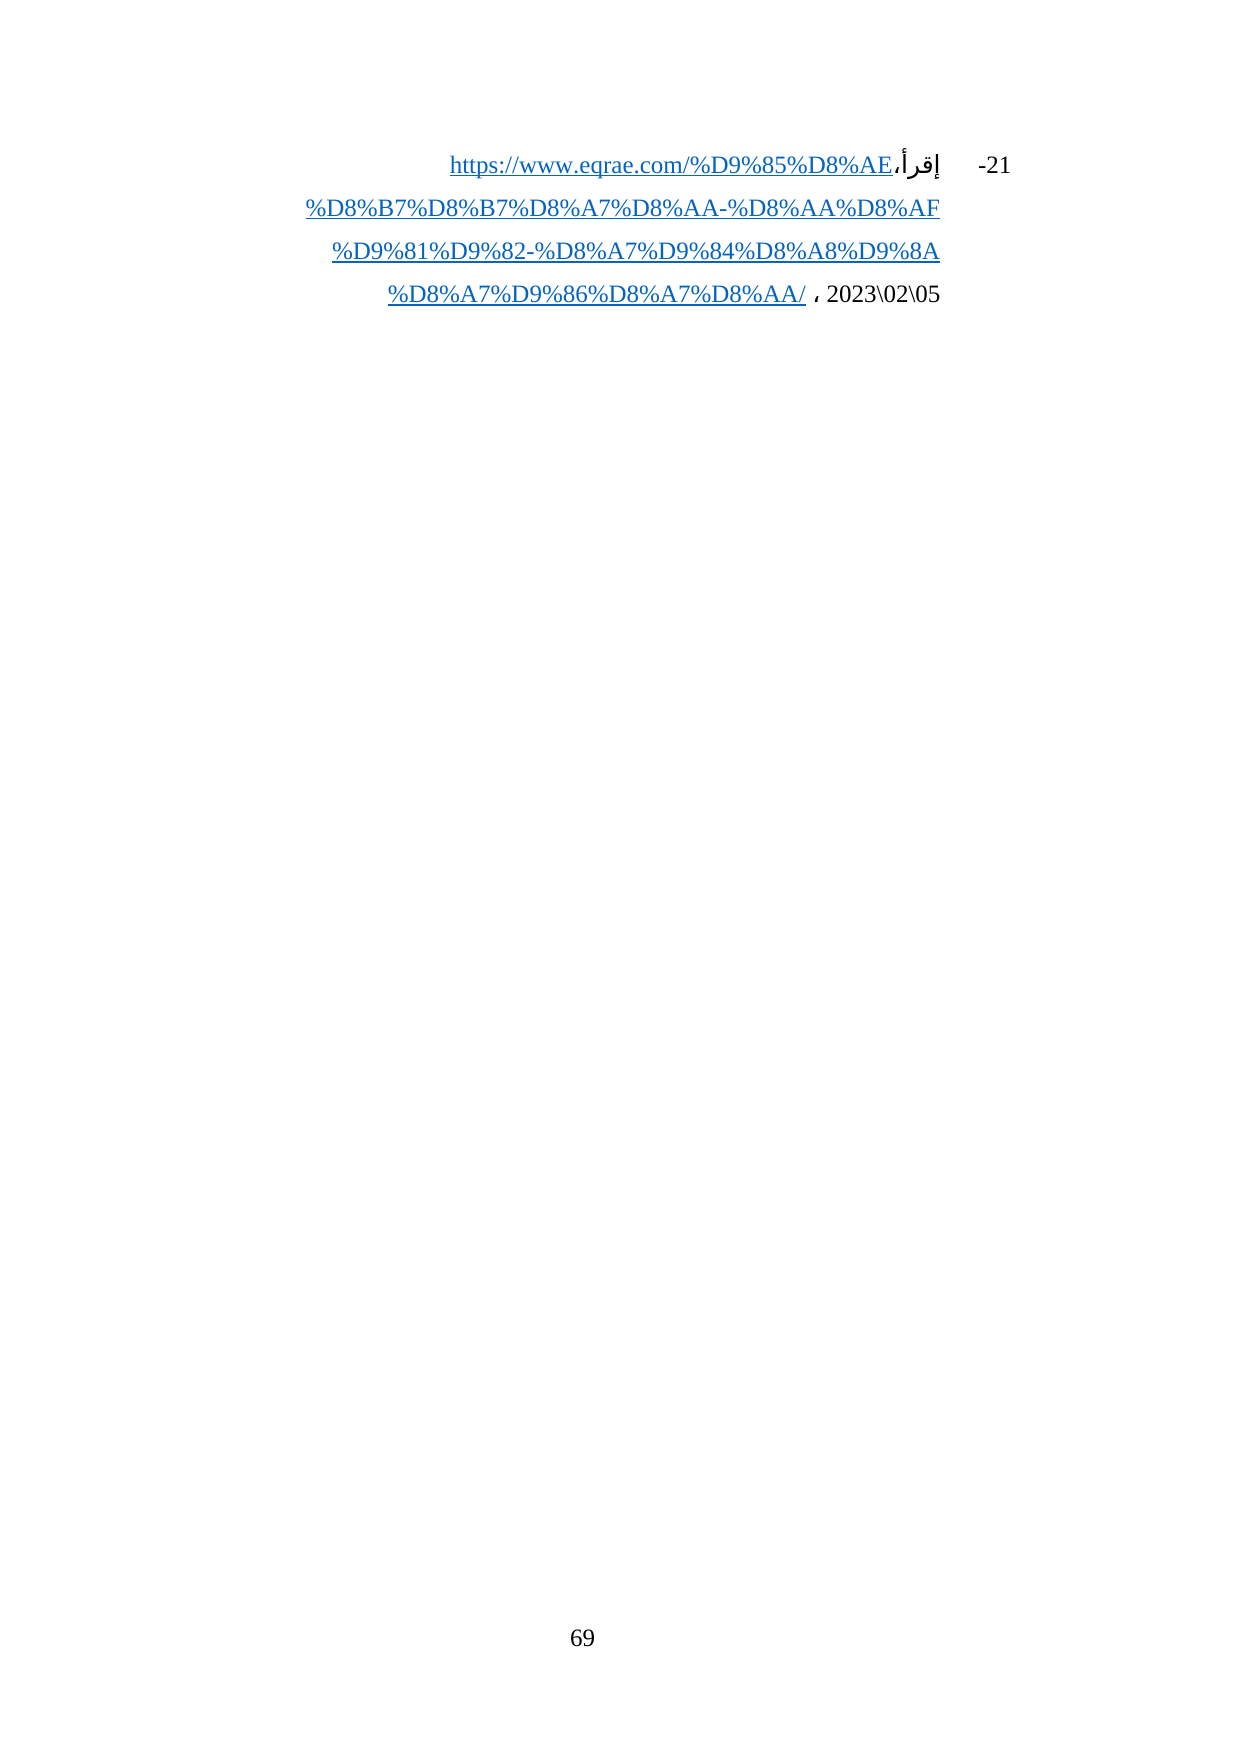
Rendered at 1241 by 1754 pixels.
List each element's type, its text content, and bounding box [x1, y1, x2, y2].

list إقرأ،https://www.eqrae.com/%D9%85%D8%AE%D8%B7%D8%B7%D8%A7%D8%AA-%D8%AA%D8%AF%D9%81%D9%82-%D8%A7%D9%84%D8%A8%D9%8A%D8%A7%D9%86%D8%A7%D8%AA/ ، 2023\02\05 [187, 150, 978, 308]
